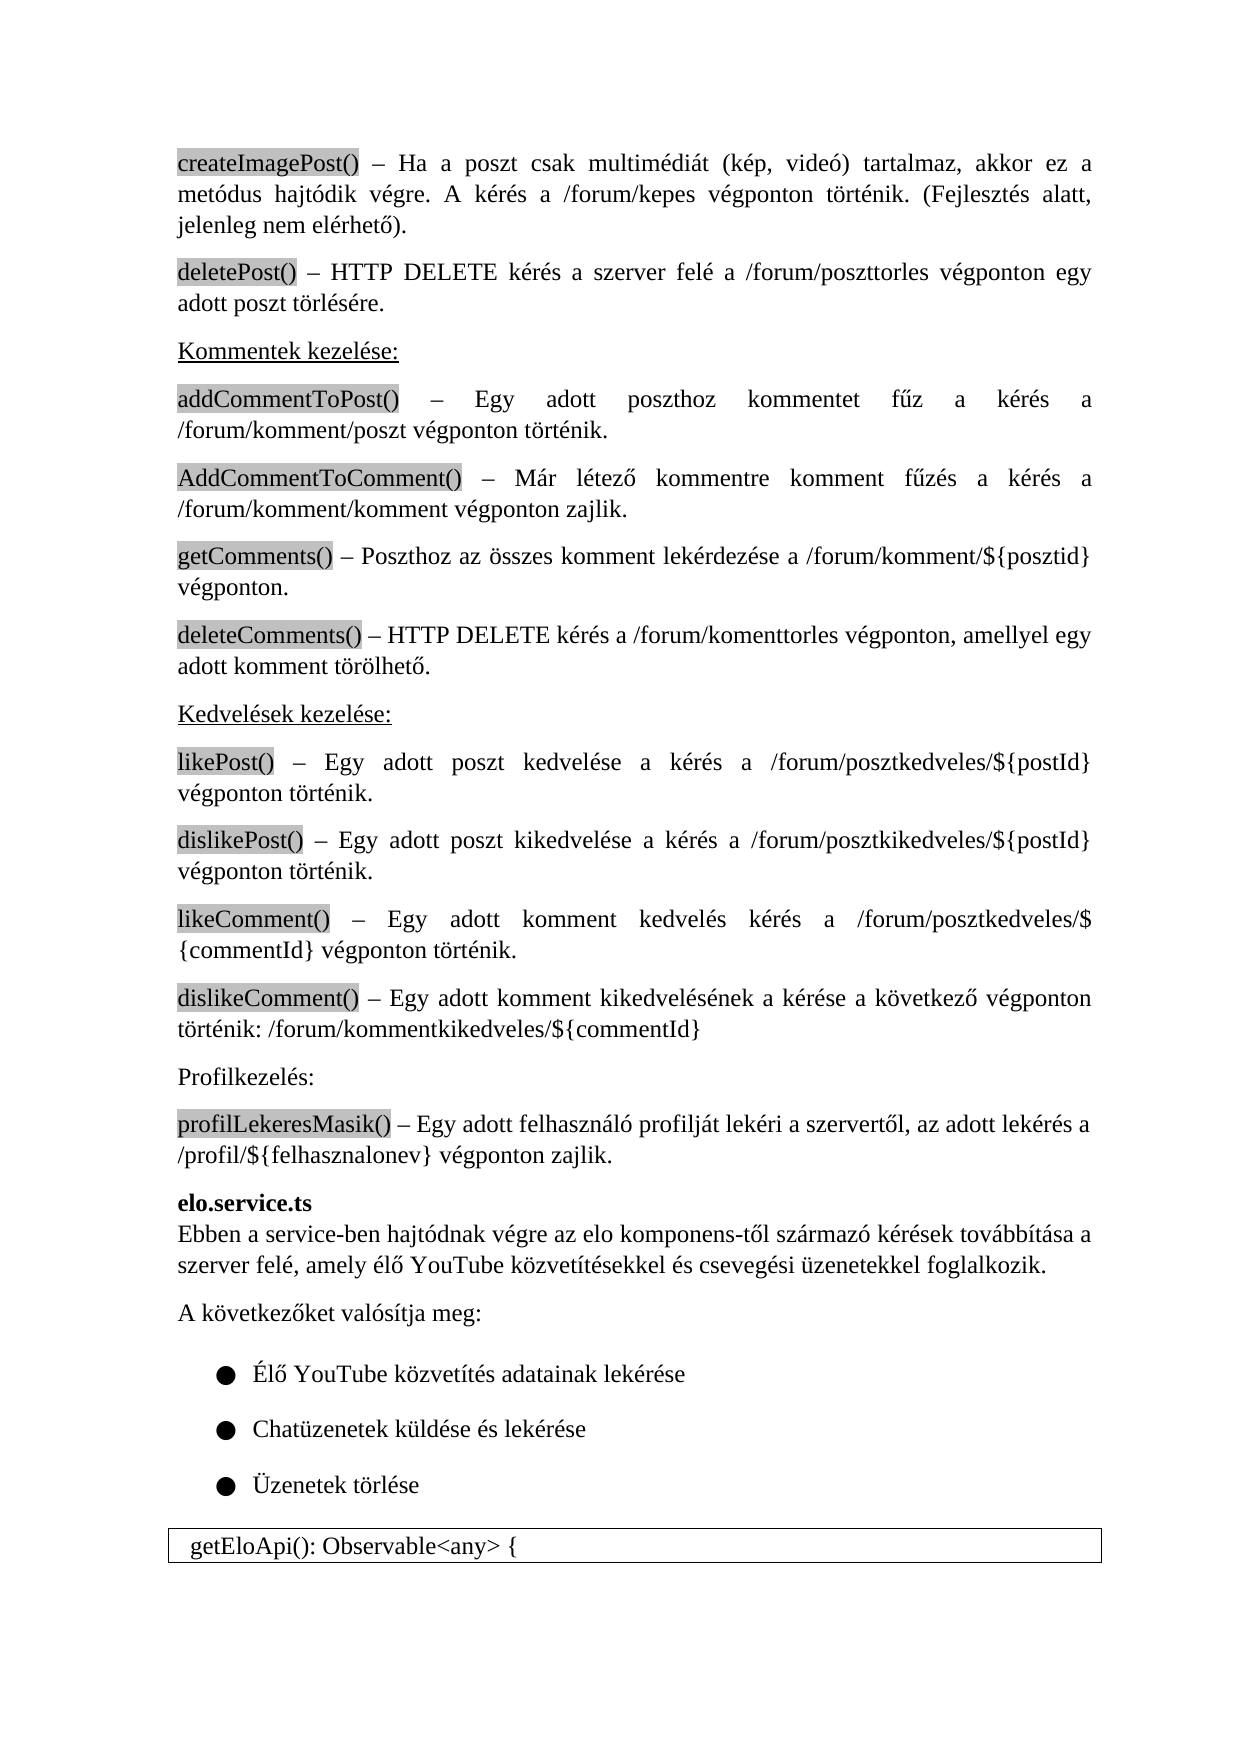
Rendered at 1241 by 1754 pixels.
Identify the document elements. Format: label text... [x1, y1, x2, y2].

text addCommentToPost() – Egy adott poszthoz kommentet fűz a kérés a /forum/komment/poszt végponton történik. [177, 384, 1092, 444]
text Profilkezelés: [177, 1062, 1092, 1090]
list Üzenetek törlése [215, 1456, 1092, 1507]
text dislikeComment() – Egy adott komment kikedvelésének a kérése a következő végponton történik: /forum/kommentkikedveles/${commentId} [177, 983, 1092, 1043]
list Chatüzenetek küldése és lekérése [215, 1401, 1092, 1452]
text deleteComments() – HTTP DELETE kérés a /forum/komenttorles végponton, amellyel egy adott komment törölhető. [177, 620, 1092, 680]
text Kommentek kezelése: [177, 336, 1092, 365]
text createImagePost() – Ha a poszt csak multimédiát (kép, videó) tartalmaz, akkor ez a metódus hajtódik végre. A kérés a /forum/kepes végponton történik. (Fejlesztés alatt, jelenleg nem elérhető). [177, 148, 1092, 238]
text AddCommentToComment() – Már létező kommentre komment fűzés a kérés a /forum/komment/komment végponton zajlik. [177, 463, 1092, 522]
text dislikePost() – Egy adott poszt kikedvelése a kérés a /forum/posztkikedveles/${postId} végponton történik. [177, 825, 1092, 885]
text deletePost() – HTTP DELETE kérés a szerver felé a /forum/poszttorles végponton egy adott poszt törlésére. [177, 257, 1092, 317]
list Élő YouTube közvetítés adatainak lekérése [215, 1346, 1092, 1397]
text getComments() – Poszthoz az összes komment lekérdezése a /forum/komment/${posztid} végponton. [177, 541, 1092, 601]
text getEloApi(): Observable<any> { [169, 1529, 1101, 1562]
text likePost() – Egy adott poszt kedvelése a kérés a /forum/posztkedveles/${postId} végponton történik. [177, 747, 1092, 806]
subtitle elo.service.ts [177, 1188, 1092, 1217]
text likeComment() – Egy adott komment kedvelés kérés a /forum/posztkedveles/${commentId} végponton történik. [177, 904, 1092, 964]
text profilLekeresMasik() – Egy adott felhasználó profilját lekéri a szervertől, az adott lekérés a /profil/${felhasznalonev} végponton zajlik. [177, 1109, 1092, 1169]
text A következőket valósítja meg: [177, 1298, 1092, 1327]
text Ebben a service-ben hajtódnak végre az elo komponens-től származó kérések továbbítása a szerver felé, amely élő YouTube közvetítésekkel és csevegési üzenetekkel foglalkozik. [177, 1219, 1092, 1279]
text Kedvelések kezelése: [177, 699, 1092, 728]
